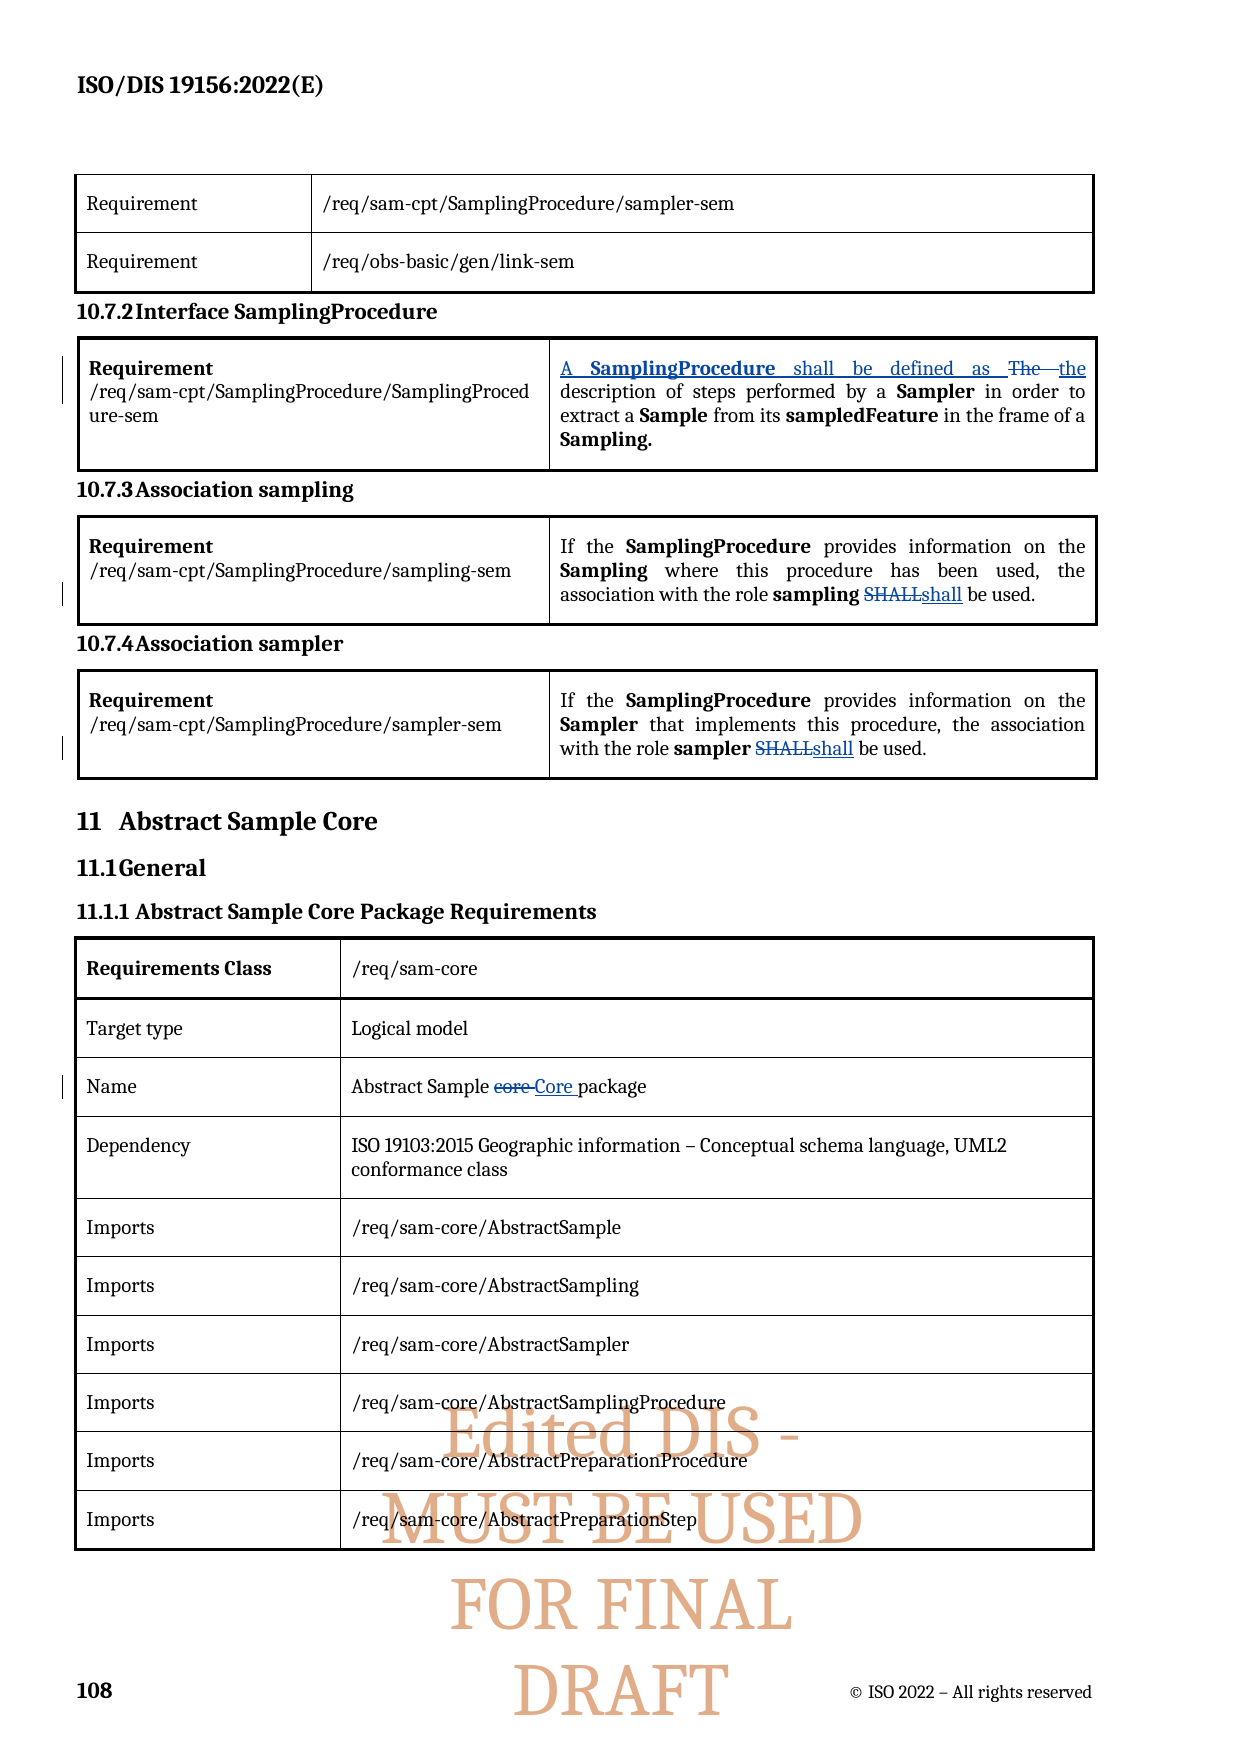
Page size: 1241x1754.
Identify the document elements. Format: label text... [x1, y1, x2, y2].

subtitle Interface SamplingProcedure [77, 300, 1092, 324]
subtitle Abstract Sample Core Package Requirements [77, 900, 1092, 924]
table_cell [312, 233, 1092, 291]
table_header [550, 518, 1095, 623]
subtitle Association sampler [77, 632, 1092, 656]
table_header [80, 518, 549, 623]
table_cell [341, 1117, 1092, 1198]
subtitle Association sampling [77, 478, 1092, 502]
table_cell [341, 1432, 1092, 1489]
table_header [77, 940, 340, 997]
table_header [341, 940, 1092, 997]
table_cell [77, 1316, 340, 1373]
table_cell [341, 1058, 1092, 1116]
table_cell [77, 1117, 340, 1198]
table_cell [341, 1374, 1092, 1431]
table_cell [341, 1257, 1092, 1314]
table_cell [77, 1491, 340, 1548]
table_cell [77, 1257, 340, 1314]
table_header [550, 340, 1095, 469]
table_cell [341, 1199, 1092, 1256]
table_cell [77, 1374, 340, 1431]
subtitle General [77, 855, 1092, 881]
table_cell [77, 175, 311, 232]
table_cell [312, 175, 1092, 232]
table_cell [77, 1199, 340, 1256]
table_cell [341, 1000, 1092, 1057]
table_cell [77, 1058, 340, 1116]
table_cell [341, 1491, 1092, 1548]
subtitle Abstract Sample Core [77, 808, 1092, 836]
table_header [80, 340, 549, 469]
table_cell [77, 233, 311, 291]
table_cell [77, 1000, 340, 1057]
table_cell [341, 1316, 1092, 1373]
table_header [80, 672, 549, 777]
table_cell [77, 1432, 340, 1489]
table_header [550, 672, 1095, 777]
